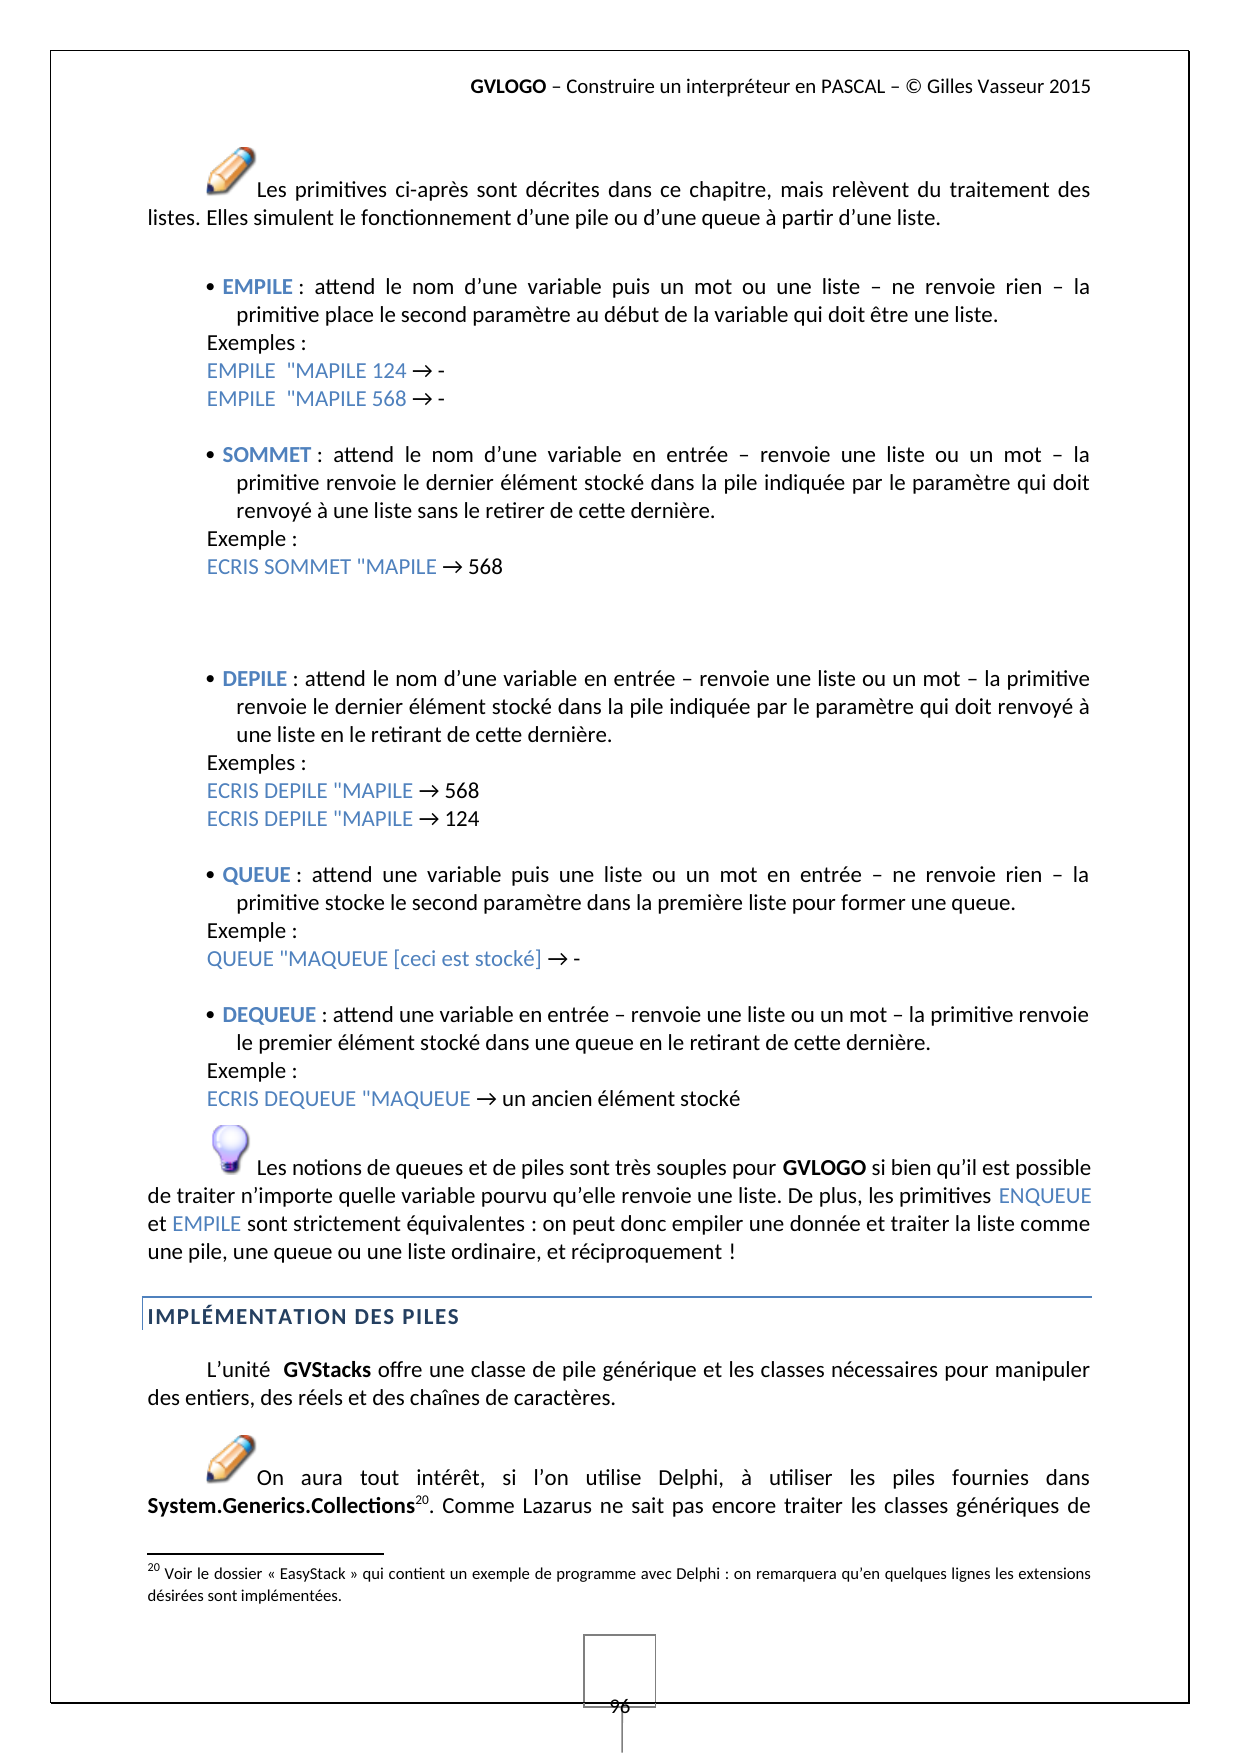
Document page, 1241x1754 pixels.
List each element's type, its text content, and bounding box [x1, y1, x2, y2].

text ECRIS DEPILE "MAPILE → 568 [147, 776, 1092, 804]
text EMPILE "MAPILE 124 → - [147, 356, 1092, 384]
list SOMMET : attend le nom d’une variable en entrée – renvoie une liste ou un mot – la primitive renvoie le dernier élément stocké dans la pile indiquée par le paramètre qui doit renvoyé à une liste sans le retirer de cette dernière. [207, 440, 1092, 524]
text ECRIS DEPILE "MAPILE → 124 [147, 804, 1092, 832]
text Exemple : [147, 524, 1092, 552]
text Les notions de queues et de piles sont très souples pour GVLOGO si bien qu’il est possible de traiter n’importe quelle variable pourvu qu’elle renvoie une liste. De plus, les primitives ENQUEUE et EMPILE sont strictement équivalentes : on peut donc empiler une donnée et traiter la liste comme une pile, une queue ou une liste ordinaire, et réciproquement ! [147, 1125, 1092, 1265]
text Exemple : [147, 1056, 1092, 1084]
text Exemple : [147, 916, 1092, 944]
text L’unité GVStacks offre une classe de pile générique et les classes nécessaires pour manipuler des entiers, des réels et des chaînes de caractères. [147, 1355, 1092, 1411]
picture [206, 147, 257, 198]
picture [206, 1125, 257, 1175]
text Les primitives ci-après sont décrites dans ce chapitre, mais relèvent du traitement des listes. Elles simulent le fonctionnement d’une pile ou d’une queue à partir d’une liste. [147, 148, 1092, 231]
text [147, 1436, 1092, 1519]
text ECRIS DEQUEUE "MAQUEUE → un ancien élément stocké [147, 1084, 1092, 1112]
text Exemples : [147, 748, 1092, 776]
text ECRIS SOMMET "MAPILE → 568 [147, 552, 1092, 580]
list EMPILE : attend le nom d’une variable puis un mot ou une liste – ne renvoie rien – la primitive place le second paramètre au début de la variable qui doit être une liste. [207, 272, 1092, 328]
text QUEUE "MAQUEUE [ceci est stocké] → - [147, 944, 1092, 972]
list DEPILE : attend le nom d’une variable en entrée – renvoie une liste ou un mot – la primitive renvoie le dernier élément stocké dans la pile indiquée par le paramètre qui doit renvoyé à une liste en le retirant de cette dernière. [207, 664, 1092, 748]
list DEQUEUE : attend une variable en entrée – renvoie une liste ou un mot – la primitive renvoie le premier élément stocké dans une queue en le retirant de cette dernière. [207, 1000, 1092, 1056]
text Exemples : [147, 328, 1092, 356]
picture [206, 1435, 257, 1486]
subtitle Implémentation des piles [143, 1298, 1092, 1330]
text EMPILE "MAPILE 568 → - [147, 384, 1092, 412]
list QUEUE : attend une variable puis une liste ou un mot en entrée – ne renvoie rien – la primitive stocke le second paramètre dans la première liste pour former une queue. [207, 860, 1092, 916]
